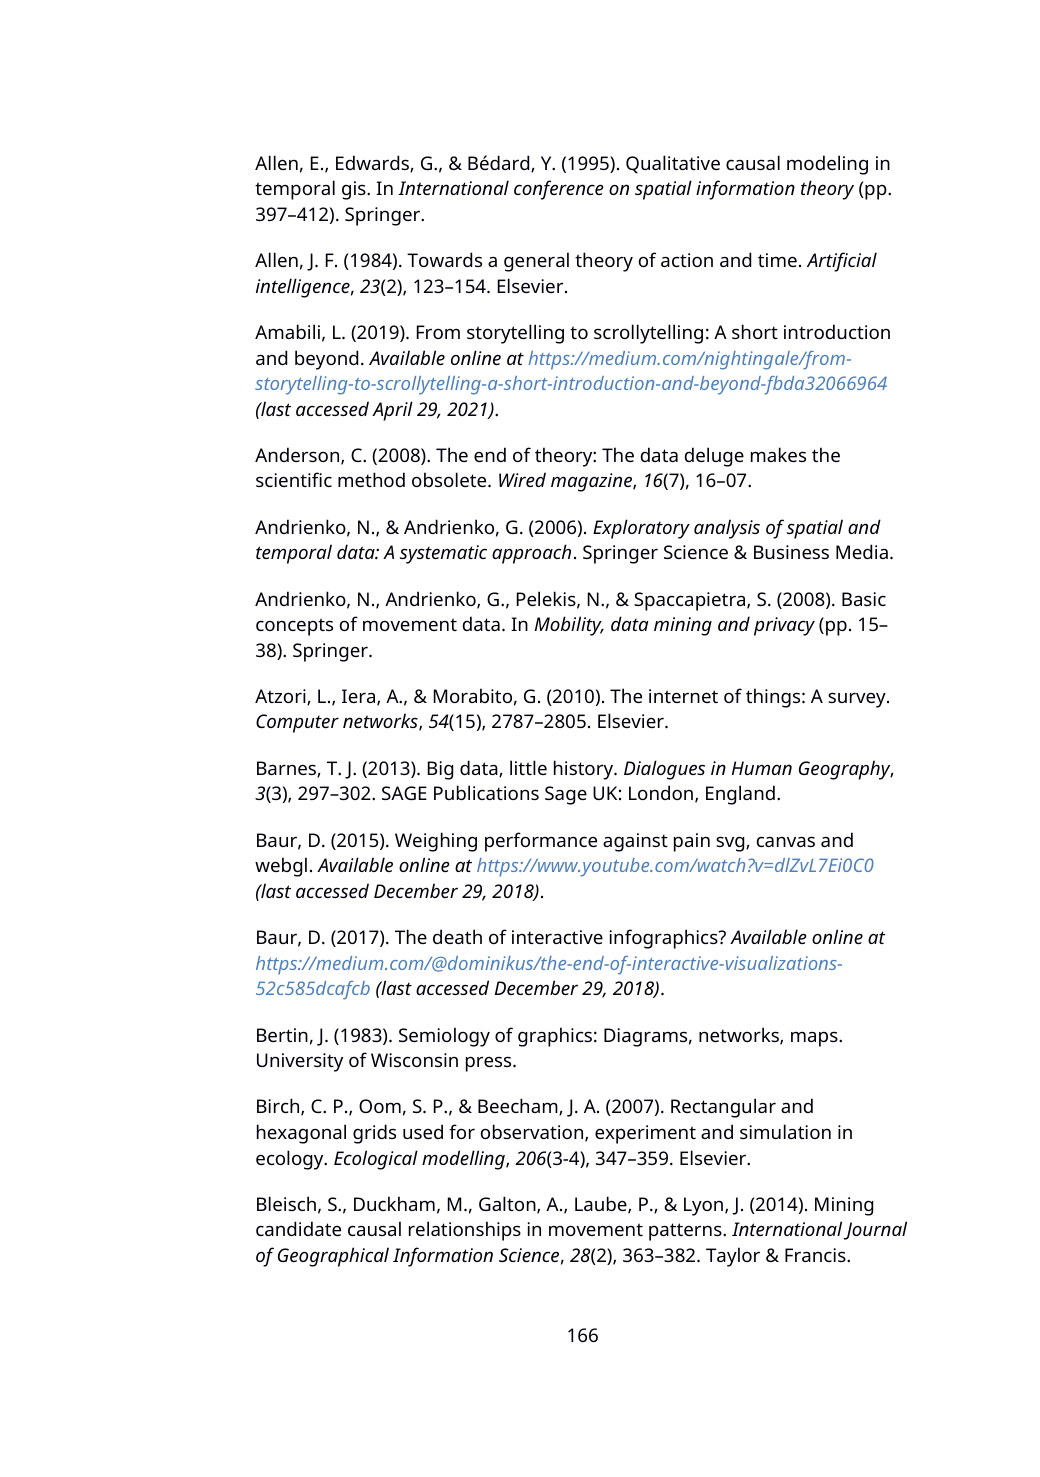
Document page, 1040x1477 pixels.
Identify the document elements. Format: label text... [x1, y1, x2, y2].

text Atzori, L., Iera, A., & Morabito, G. (2010). The internet of things: A survey. Computer networks, 54(15), 2787–2805. Elsevier. [255, 683, 910, 734]
text Andrienko, N., & Andrienko, G. (2006). Exploratory analysis of spatial and temporal data: A systematic approach. Springer Science & Business Media. [255, 514, 910, 565]
text Anderson, C. (2008). The end of theory: The data deluge makes the scientific method obsolete. Wired magazine, 16(7), 16–07. [255, 442, 910, 493]
text Birch, C. P., Oom, S. P., & Beecham, J. A. (2007). Rectangular and hexagonal grids used for observation, experiment and simulation in ecology. Ecological modelling, 206(3-4), 347–359. Elsevier. [255, 1094, 910, 1170]
text Bertin, J. (1983). Semiology of graphics: Diagrams, networks, maps. University of Wisconsin press. [255, 1022, 910, 1073]
text Bleisch, S., Duckham, M., Galton, A., Laube, P., & Lyon, J. (2014). Mining candidate causal relationships in movement patterns. International Journal of Geographical Information Science, 28(2), 363–382. Taylor & Francis. [255, 1191, 910, 1268]
text Allen, E., Edwards, G., & Bédard, Y. (1995). Qualitative causal modeling in temporal gis. In International conference on spatial information theory (pp. 397–412). Springer. [255, 150, 910, 227]
text Baur, D. (2015). Weighing performance against pain svg, canvas and webgl. Available online at https://www.youtube.com/watch?v=dlZvL7Ei0C0 (last accessed December 29, 2018). [255, 827, 910, 904]
text Barnes, T. J. (2013). Big data, little history. Dialogues in Human Geography, 3(3), 297–302. SAGE Publications Sage UK: London, England. [255, 755, 910, 806]
text Andrienko, N., Andrienko, G., Pelekis, N., & Spaccapietra, S. (2008). Basic concepts of movement data. In Mobility, data mining and privacy (pp. 15–38). Springer. [255, 586, 910, 662]
text Allen, J. F. (1984). Towards a general theory of action and time. Artificial intelligence, 23(2), 123–154. Elsevier. [255, 247, 910, 298]
text Amabili, L. (2019). From storytelling to scrollytelling: A short introduction and beyond. Available online at https://medium.com/nightingale/from-storytelling-to-scrollytelling-a-short-introduction-and-beyond-fbda32066964 (last accessed April 29, 2021). [255, 319, 910, 421]
text Baur, D. (2017). The death of interactive infographics? Available online at https://medium.com/@dominikus/the-end-of-interactive-visualizations-52c585dcafcb (last accessed December 29, 2018). [255, 924, 910, 1001]
